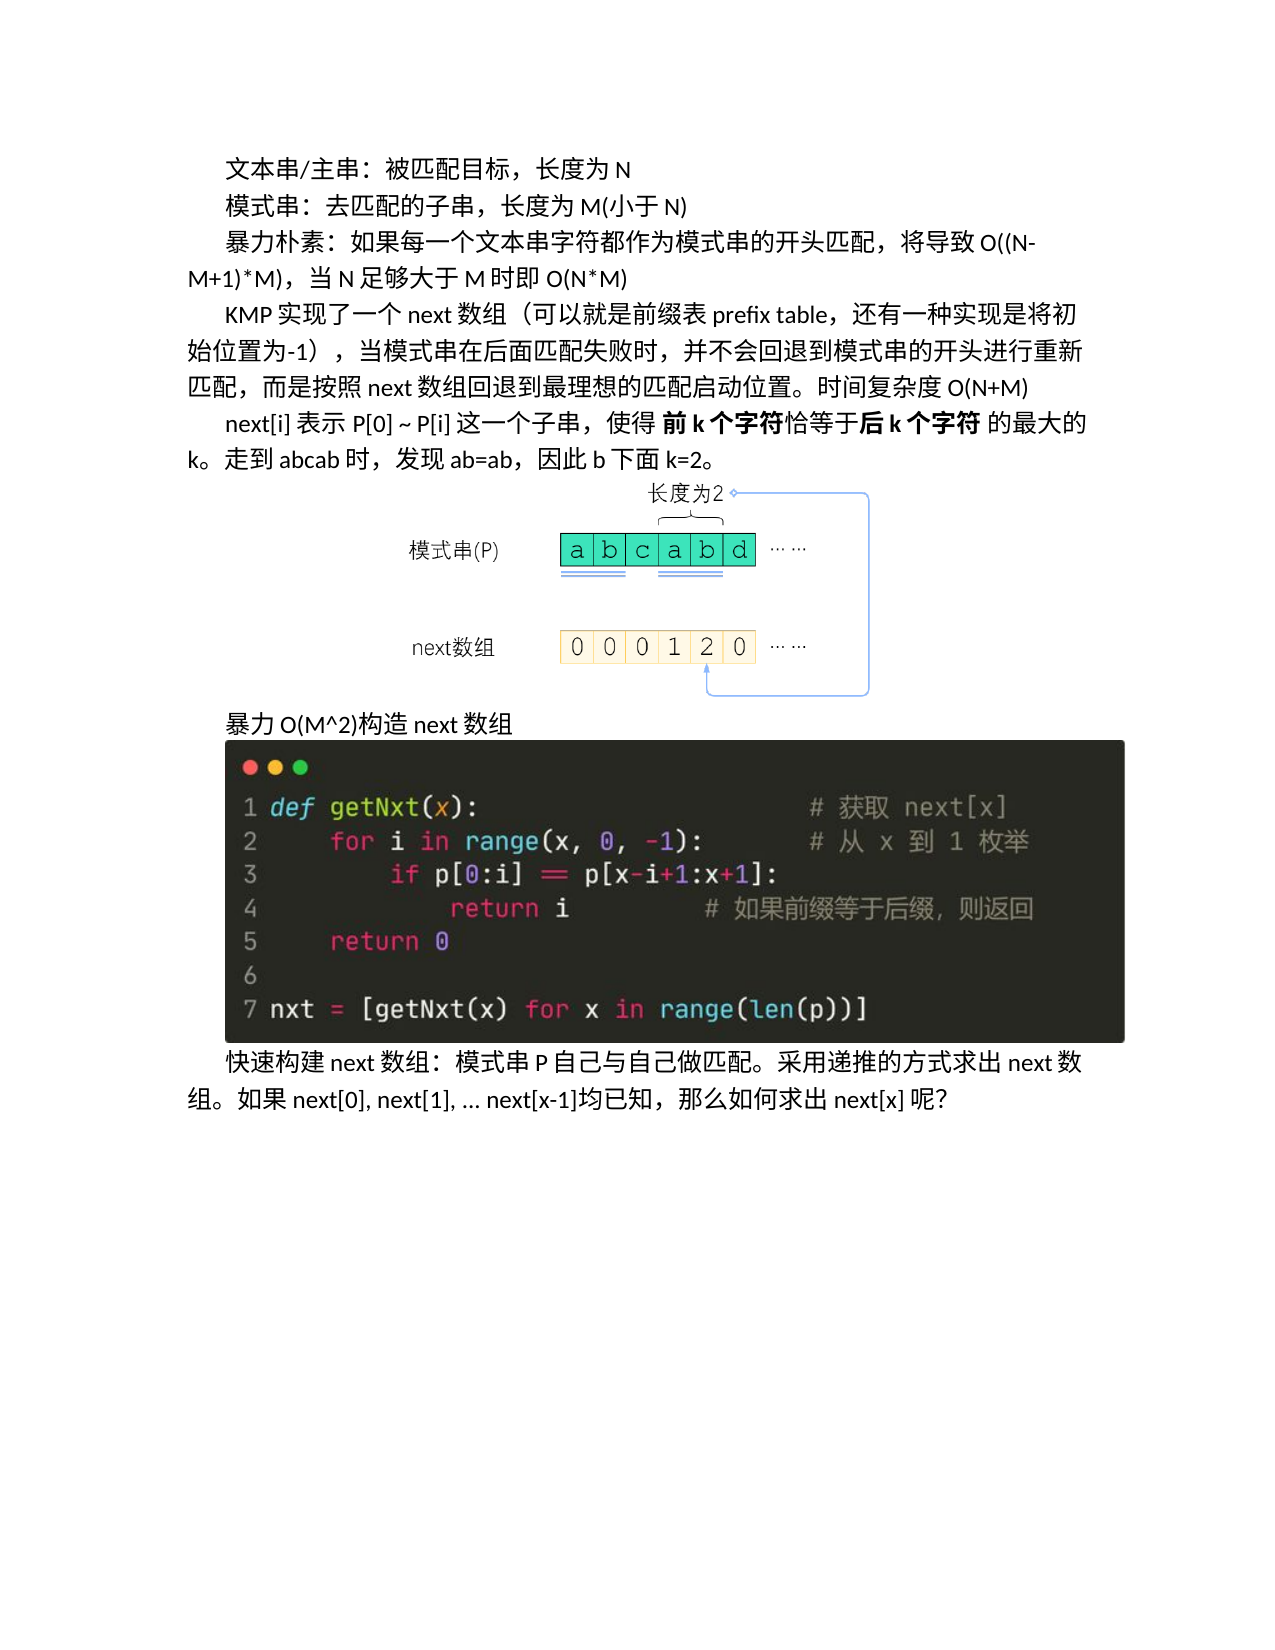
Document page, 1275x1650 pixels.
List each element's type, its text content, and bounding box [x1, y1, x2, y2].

picture [225, 740, 1125, 1043]
text 暴力朴素：如果每一个文本串字符都作为模式串的开头匹配，将导致O((N-M+1)*M)，当N足够大于M时即 O(N*M) [187, 222, 1087, 295]
text 快速构建next数组：模式串P自己与自己做匹配。采用递推的方式求出next数组。如果next[0], next[1], ... next[x-1]均已知，那么如何求出 next[x] 呢？ [187, 1043, 1087, 1115]
text next[i] 表示 P[0] ~ P[i] 这一个子串，使得 前k个字符恰等于后k个字符 的最大的k。走到abcab时，发现ab=ab，因此b下面k=2。 [187, 404, 1087, 476]
picture [398, 476, 877, 704]
text 文本串/主串：被匹配目标，长度为N [187, 150, 1087, 186]
text 暴力O(M^2)构造next数组 [187, 704, 1087, 740]
text 模式串：去匹配的子串，长度为M(小于N) [187, 186, 1087, 222]
text KMP实现了一个next数组（可以就是前缀表prefix table，还有一种实现是将初始位置为-1），当模式串在后面匹配失败时，并不会回退到模式串的开头进行重新匹配，而是按照next数组回退到最理想的匹配启动位置。时间复杂度O(N+M) [187, 295, 1087, 404]
